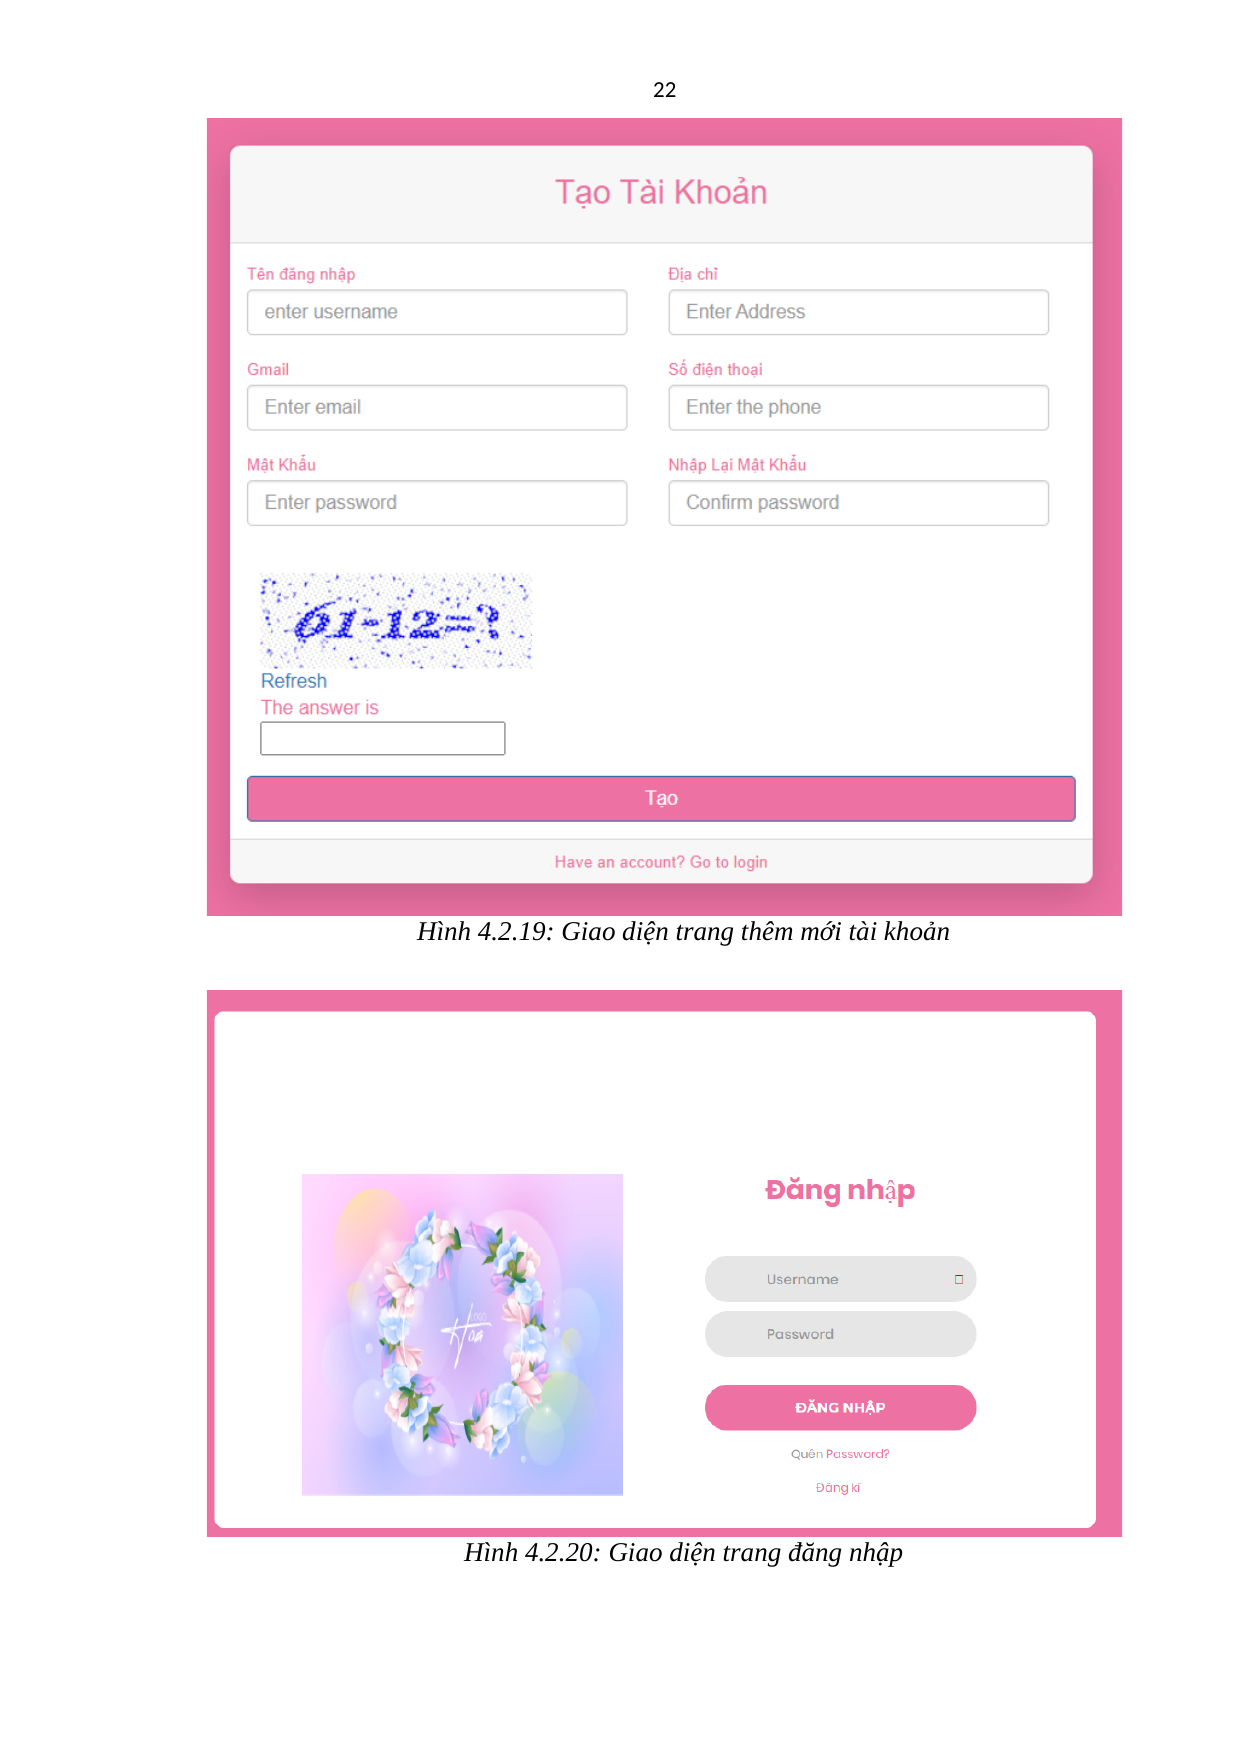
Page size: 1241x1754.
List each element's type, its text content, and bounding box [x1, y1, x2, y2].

picture [206, 990, 1123, 1537]
picture [206, 118, 1123, 916]
